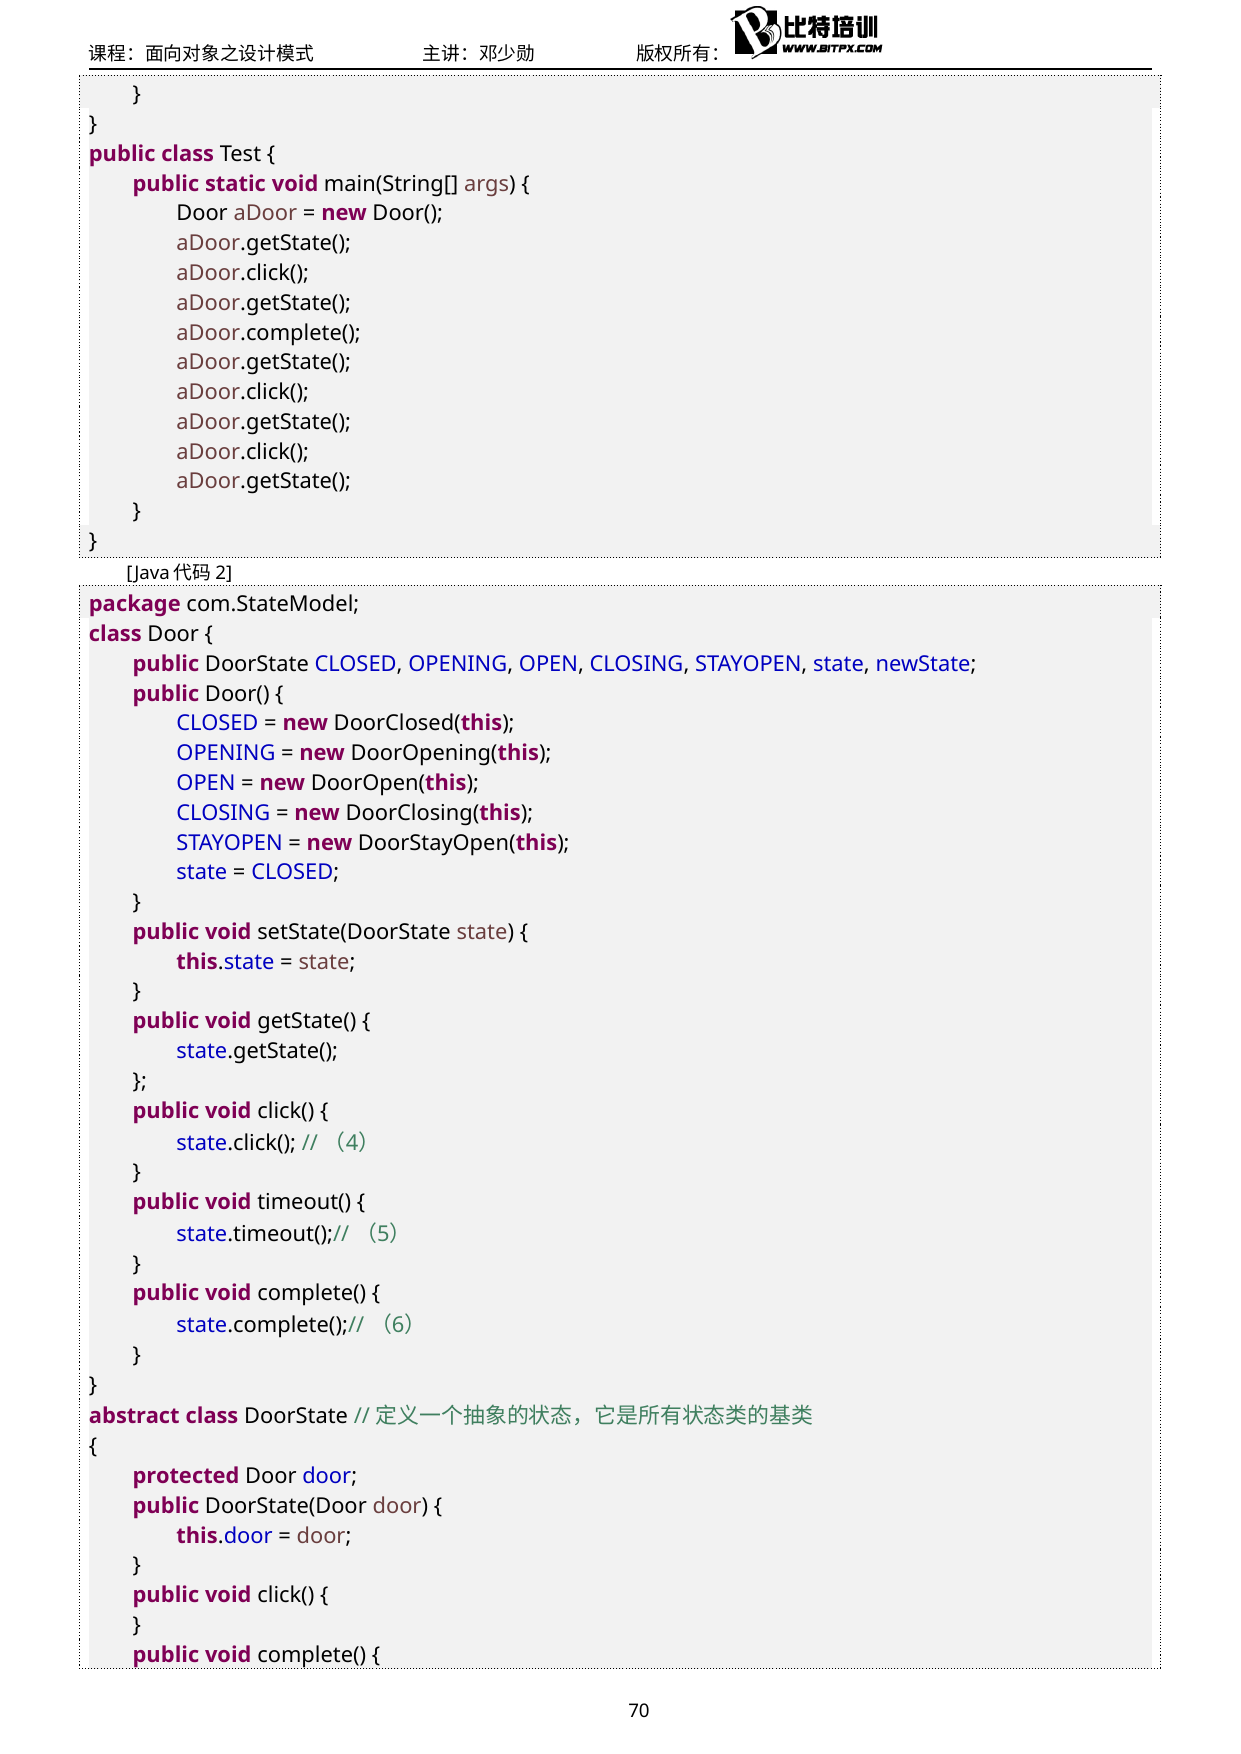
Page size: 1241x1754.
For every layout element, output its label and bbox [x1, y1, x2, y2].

picture [730, 6, 885, 61]
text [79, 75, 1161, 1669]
